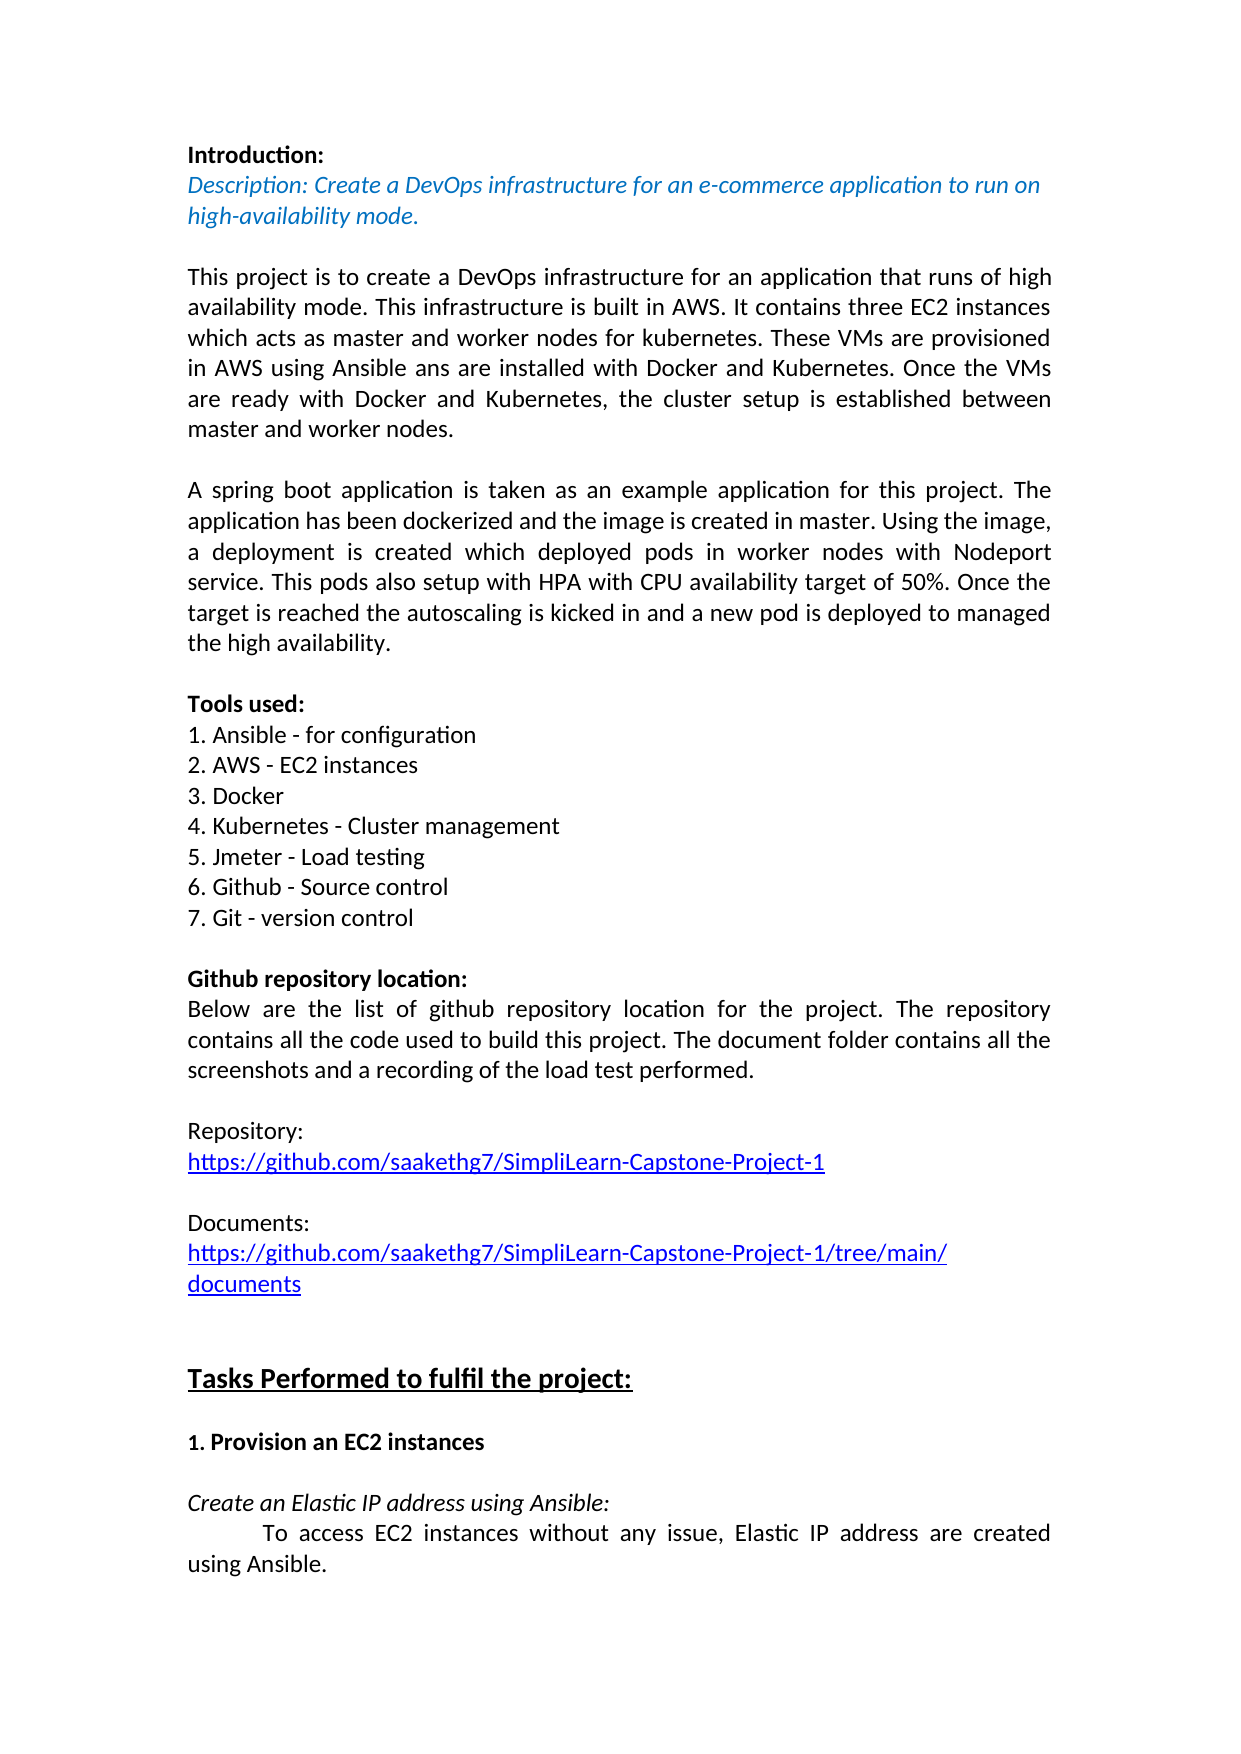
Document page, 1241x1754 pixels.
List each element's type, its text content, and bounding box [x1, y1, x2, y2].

list https://github.com/saakethg7/SimpliLearn-Capstone-Project-1/tree/main/documents [187, 1238, 1053, 1299]
list AWS - EC2 instances [187, 749, 1053, 780]
list To access EC2 instances without any issue, Elastic IP address are created using Ansible. [187, 1517, 1053, 1578]
list Docker [187, 780, 1053, 810]
list Kubernetes - Cluster management [187, 810, 1053, 841]
list Provision an EC2 instances [187, 1426, 1053, 1456]
list Github - Source control [187, 871, 1053, 902]
list Repository: [187, 1116, 1053, 1146]
text Introduction: [187, 139, 1053, 169]
list Below are the list of github repository location for the project. The repository contains all the code used to build this project. The document folder contains all the screenshots and a recording of the load test performed. [187, 993, 1053, 1085]
list Create an Elastic IP address using Ansible: [187, 1487, 1053, 1517]
text Description: Create a DevOps infrastructure for an e-commerce application to run on high-availability mode. [419, 169, 1053, 230]
list Documents: [187, 1207, 1053, 1238]
text Tasks Performed to fulfil the project: [187, 1360, 1053, 1395]
list Git - version control [187, 902, 1053, 932]
text Tools used: [187, 688, 1053, 719]
list https://github.com/saakethg7/SimpliLearn-Capstone-Project-1 [187, 1146, 1053, 1177]
list Ansible - for configuration [187, 719, 1053, 749]
list Github repository location: [187, 963, 1053, 993]
list Jmeter - Load testing [187, 841, 1053, 871]
text Description: Create a DevOps infrastructure for an e-commerce application to run on high-availability mode. [187, 169, 314, 230]
text A spring boot application is taken as an example application for this project. The application has been dockerized and the image is created in master. Using the image, a deployment is created which deployed pods in worker nodes with Nodeport service. This pods also setup with HPA with CPU availability target of 50%. Once the target is reached the autoscaling is kicked in and a new pod is deployed to managed the high availability. [187, 474, 1053, 658]
text This project is to create a DevOps infrastructure for an application that runs of high availability mode. This infrastructure is built in AWS. It contains three EC2 instances which acts as master and worker nodes for kubernetes. These VMs are provisioned in AWS using Ansible ans are installed with Docker and Kubernetes. Once the VMs are ready with Docker and Kubernetes, the cluster setup is established between master and worker nodes. [187, 261, 1053, 444]
